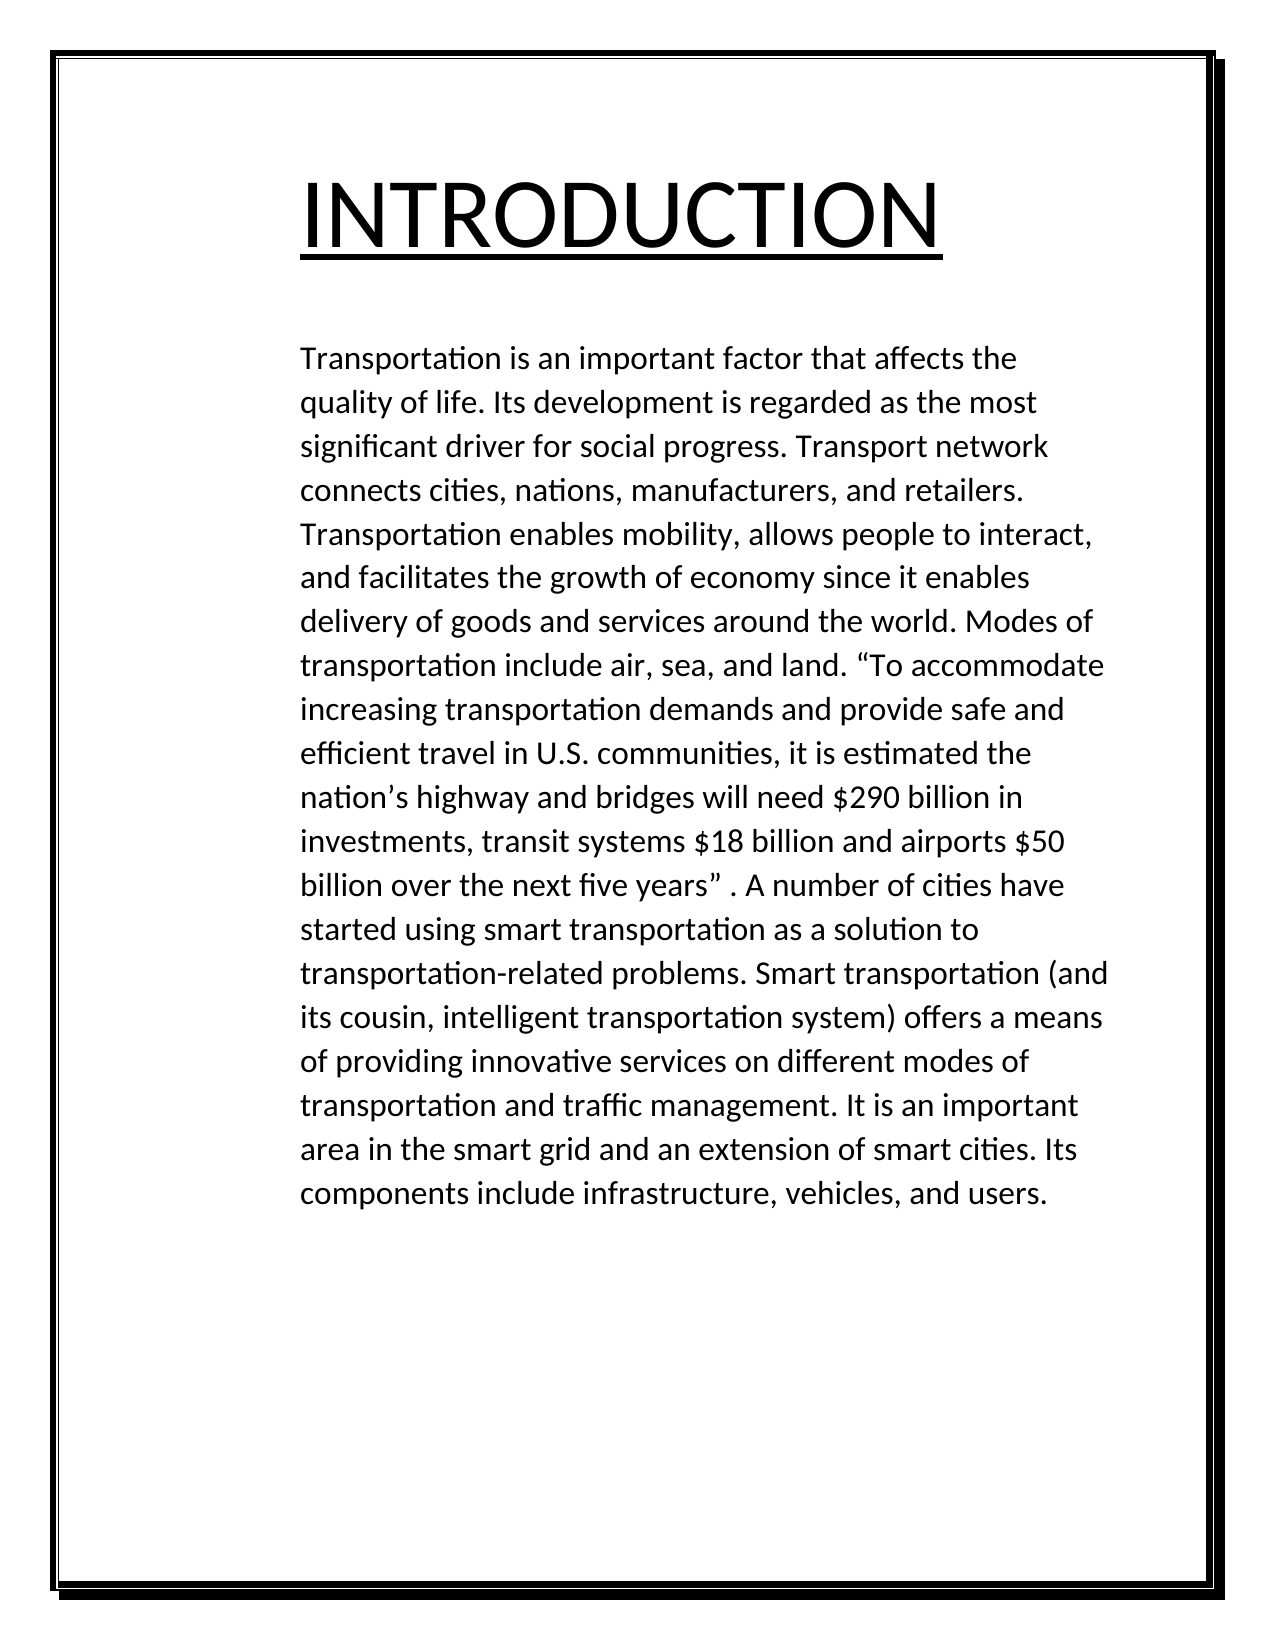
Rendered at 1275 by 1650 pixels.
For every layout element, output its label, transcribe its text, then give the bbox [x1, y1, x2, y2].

list INTRODUCTION [300, 150, 1116, 272]
list Transportation is an important factor that affects the quality of life. Its development is regarded as the most significant driver for social progress. Transport network connects cities, nations, manufacturers, and retailers. Transportation enables mobility, allows people to interact, and facilitates the growth of economy since it enables delivery of goods and services around the world. Modes of transportation include air, sea, and land. “To accommodate increasing transportation demands and provide safe and efficient travel in U.S. communities, it is estimated the nation’s highway and bridges will need $290 billion in investments, transit systems $18 billion and airports $50 billion over the next five years” . A number of cities have started using smart transportation as a solution to transportation-related problems. Smart transportation (and its cousin, intelligent transportation system) offers a means of providing innovative services on different modes of transportation and traffic management. It is an important area in the smart grid and an extension of smart cities. Its components include infrastructure, vehicles, and users. [300, 337, 1116, 1213]
